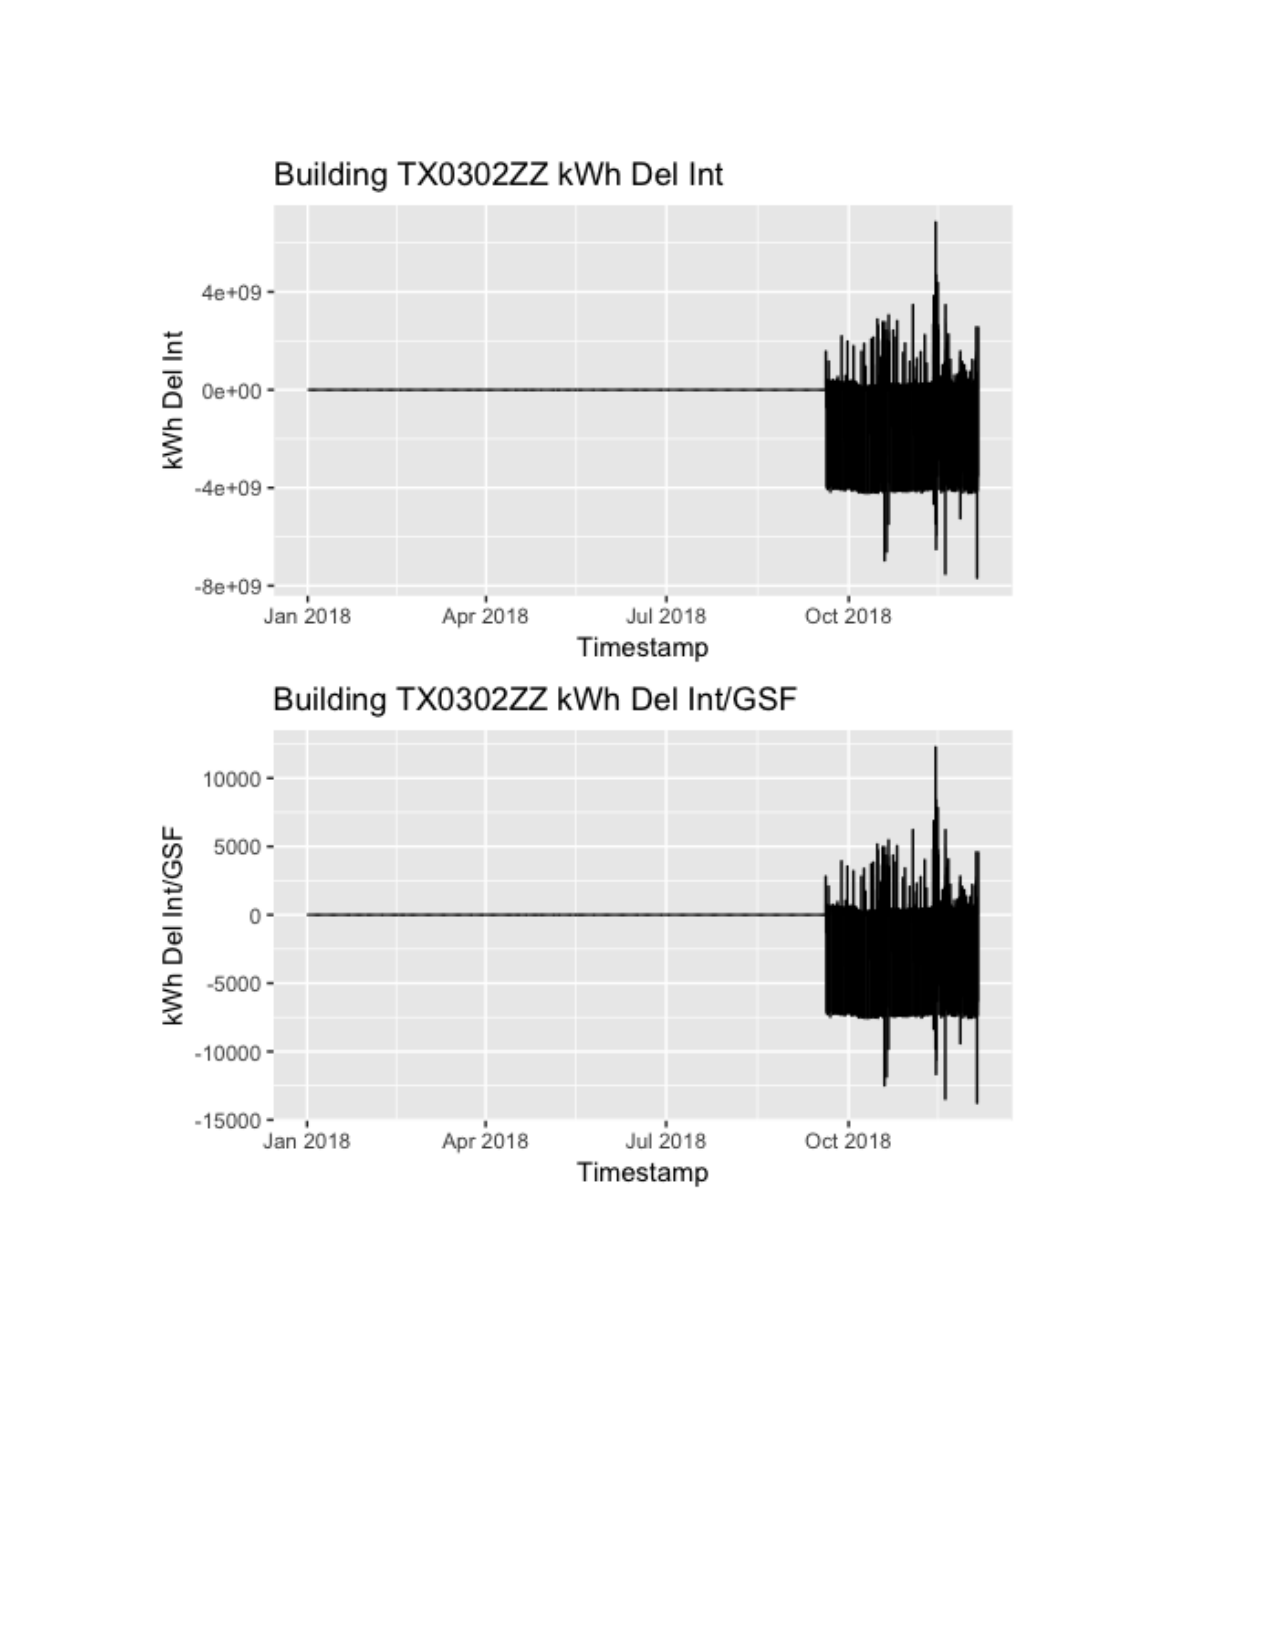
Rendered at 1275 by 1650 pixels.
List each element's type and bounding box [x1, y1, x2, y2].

picture [150, 150, 1025, 1200]
